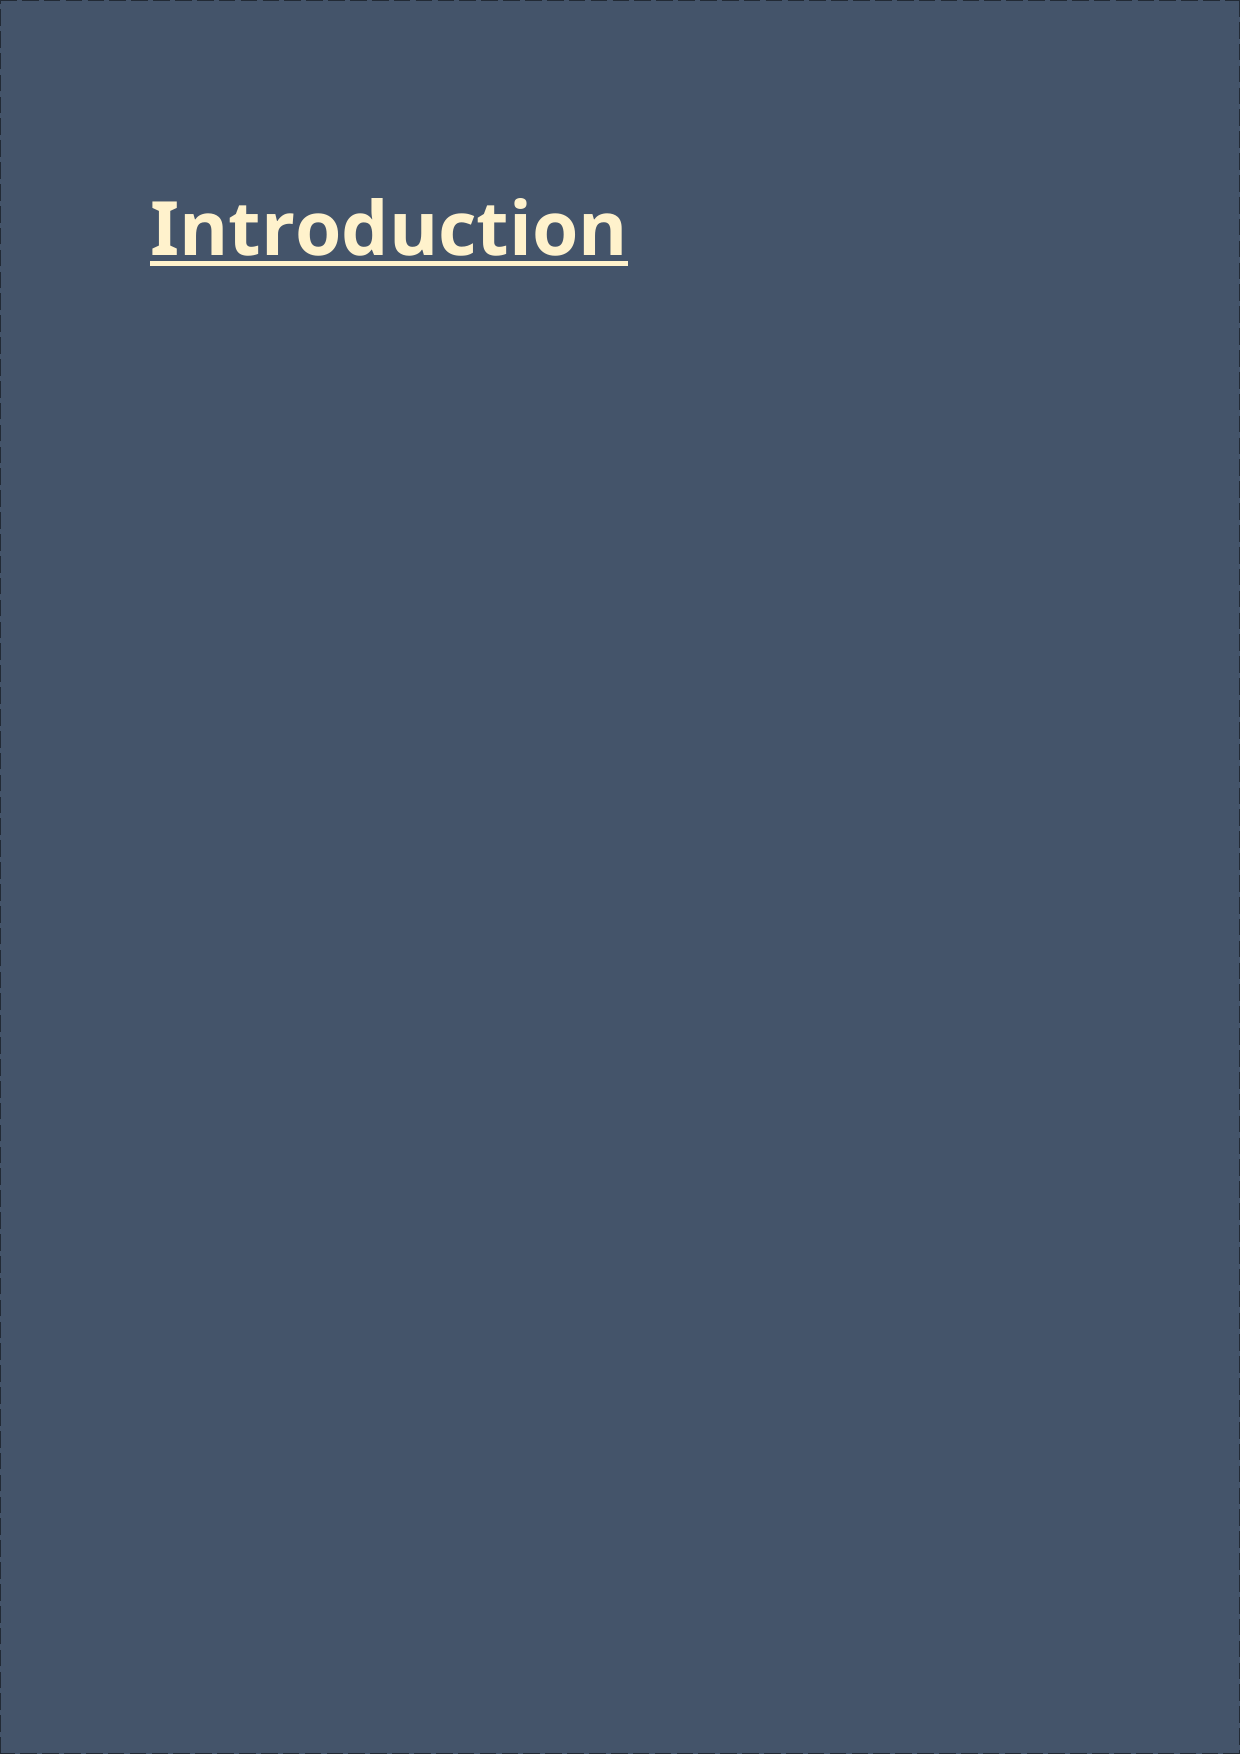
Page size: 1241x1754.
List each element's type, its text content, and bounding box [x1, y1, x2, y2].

subtitle Introduction [150, 175, 1090, 277]
